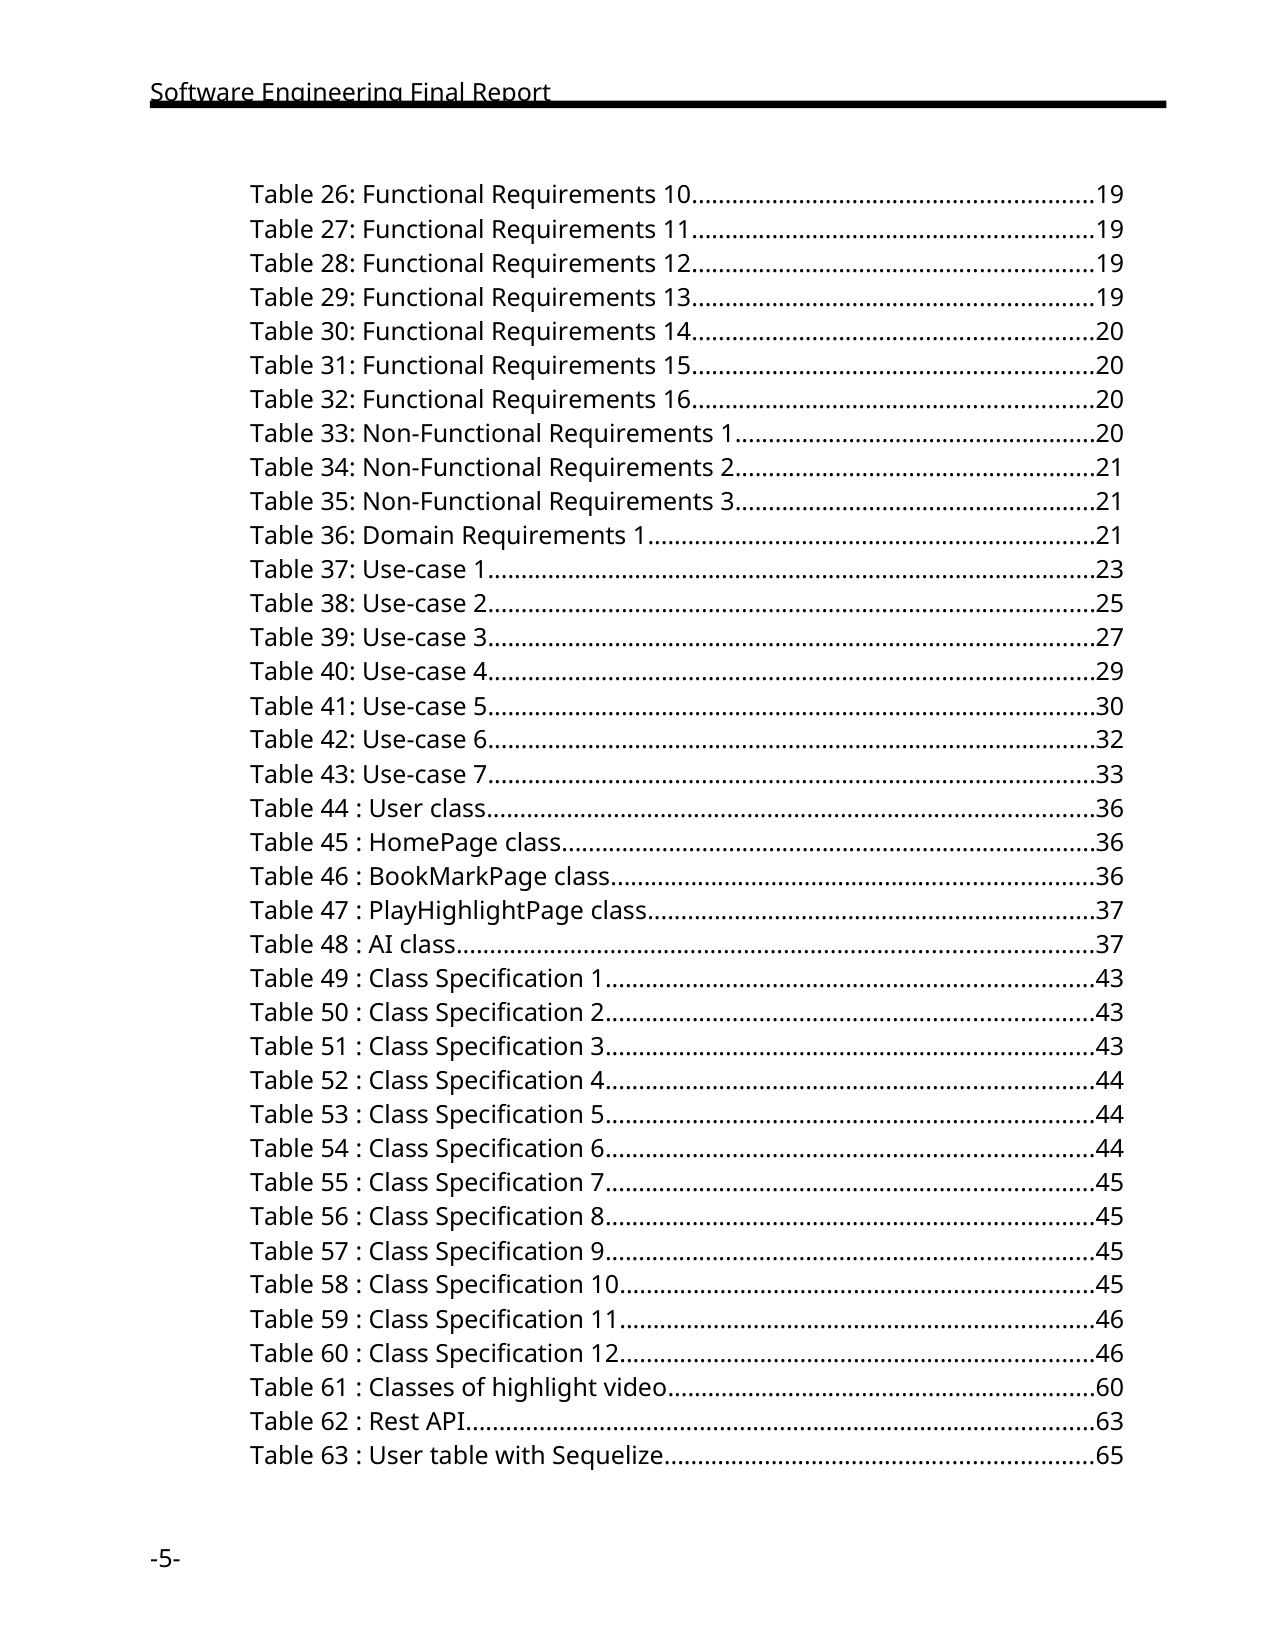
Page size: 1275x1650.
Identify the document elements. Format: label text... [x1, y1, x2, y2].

text Table 55 : Class Specification 7 45 [250, 1165, 1125, 1199]
text Table 49 : Class Specification 1 43 [250, 961, 1125, 995]
text Table 60 : Class Specification 12 46 [250, 1335, 1125, 1369]
text Table 33: Non-Functional Requirements 1 20 [250, 416, 1125, 450]
text Table 35: Non-Functional Requirements 3 21 [250, 484, 1125, 518]
text Table 41: Use-case 5 30 [250, 688, 1125, 722]
text Table 52 : Class Specification 4 44 [250, 1063, 1125, 1097]
text Table 50 : Class Specification 2 43 [250, 995, 1125, 1029]
text Table 38: Use-case 2 25 [250, 586, 1125, 620]
text Table 40: Use-case 4 29 [250, 654, 1125, 688]
text Table 63 : User table with Sequelize 65 [250, 1437, 1125, 1472]
text Table 29: Functional Requirements 13 19 [250, 279, 1125, 313]
text Table 34: Non-Functional Requirements 2 21 [250, 450, 1125, 484]
text Table 37: Use-case 1 23 [250, 552, 1125, 586]
text Table 26: Functional Requirements 10 19 [250, 177, 1125, 211]
text Table 28: Functional Requirements 12 19 [250, 245, 1125, 279]
text Table 53 : Class Specification 5 44 [250, 1097, 1125, 1131]
text Table 43: Use-case 7 33 [250, 756, 1125, 790]
text Table 45 : HomePage class 36 [250, 824, 1125, 858]
text Table 39: Use-case 3 27 [250, 620, 1125, 654]
text Table 58 : Class Specification 10 45 [250, 1267, 1125, 1301]
text Table 32: Functional Requirements 16 20 [250, 382, 1125, 416]
text Table 44 : User class 36 [250, 790, 1125, 824]
text Table 51 : Class Specification 3 43 [250, 1029, 1125, 1063]
text Table 62 : Rest API 63 [250, 1403, 1125, 1437]
text Table 42: Use-case 6 32 [250, 722, 1125, 756]
text Table 56 : Class Specification 8 45 [250, 1199, 1125, 1233]
text Table 36: Domain Requirements 1 21 [250, 518, 1125, 552]
text Table 59 : Class Specification 11 46 [250, 1301, 1125, 1335]
text Table 46 : BookMarkPage class 36 [250, 858, 1125, 892]
text Table 48 : AI class 37 [250, 927, 1125, 961]
text Table 31: Functional Requirements 15 20 [250, 347, 1125, 382]
text Table 27: Functional Requirements 11 19 [250, 211, 1125, 245]
text Table 61 : Classes of highlight video 60 [250, 1369, 1125, 1403]
text Table 54 : Class Specification 6 44 [250, 1131, 1125, 1165]
text Table 30: Functional Requirements 14 20 [250, 313, 1125, 347]
text Table 47 : PlayHighlightPage class 37 [250, 892, 1125, 927]
text Table 57 : Class Specification 9 45 [250, 1233, 1125, 1267]
